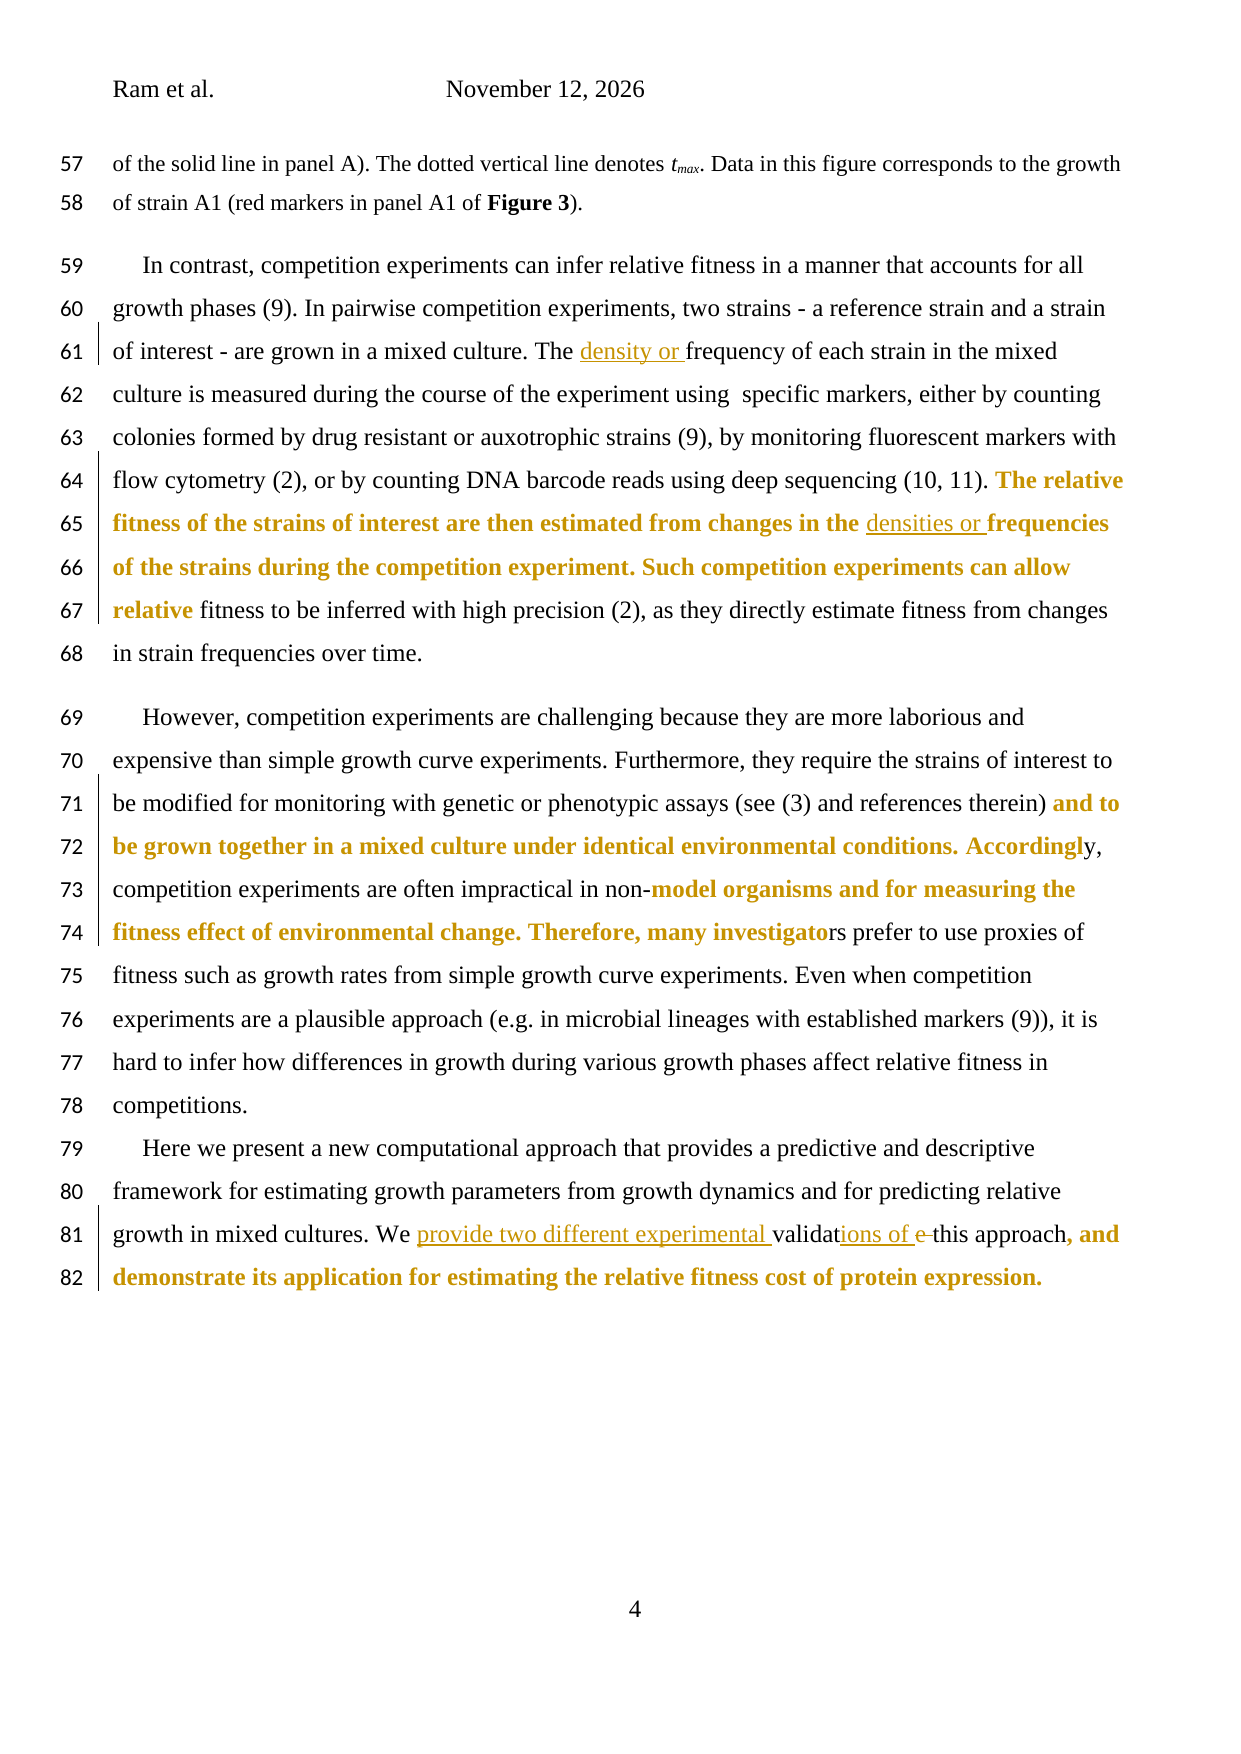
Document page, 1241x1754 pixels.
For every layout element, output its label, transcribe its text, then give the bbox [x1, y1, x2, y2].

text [112, 150, 1128, 216]
text In contrast, competition experiments can infer relative fitness in a manner that accounts for all growth phases (9). In pairwise competition experiments, two strains - a reference strain and a strain of interest - are grown in a mixed culture. The frequency of each strain in the mixed culture is measured during the course of the experiment using specific markers, either by counting colonies formed by drug resistant or auxotrophic strains (9), by monitoring fluorescent markers with flow cytometry (2), or by counting DNA barcode reads using deep sequencing (10, 11). The relative fitness of the strains of interest are then estimated from changes in the frequencies of the strains during the competition experiment. Such competition experiments can allow relative fitness to be inferred with high precision (2), as they directly estimate fitness from changes in strain frequencies over time. [112, 250, 1128, 667]
text However, competition experiments are challenging because they are more laborious and expensive than simple growth curve experiments. Furthermore, they require the strains of interest to be modified for monitoring with genetic or phenotypic assays (see (3) and references therein) and to be grown together in a mixed culture under identical environmental conditions. Accordingly, competition experiments are often impractical in non-model organisms and for measuring the fitness effect of environmental change. Therefore, many investigators prefer to use proxies of fitness such as growth rates from simple growth curve experiments. Even when competition experiments are a plausible approach (e.g. in microbial lineages with established markers (9)), it is hard to infer how differences in growth during various growth phases affect relative fitness in competitions. [112, 702, 1128, 1119]
text Here we present a new computational approach that provides a predictive and descriptive framework for estimating growth parameters from growth dynamics and for predicting relative growth in mixed cultures. We validatthis approach, and demonstrate its application for estimating the relative fitness cost of protein expression. [112, 1133, 1128, 1291]
